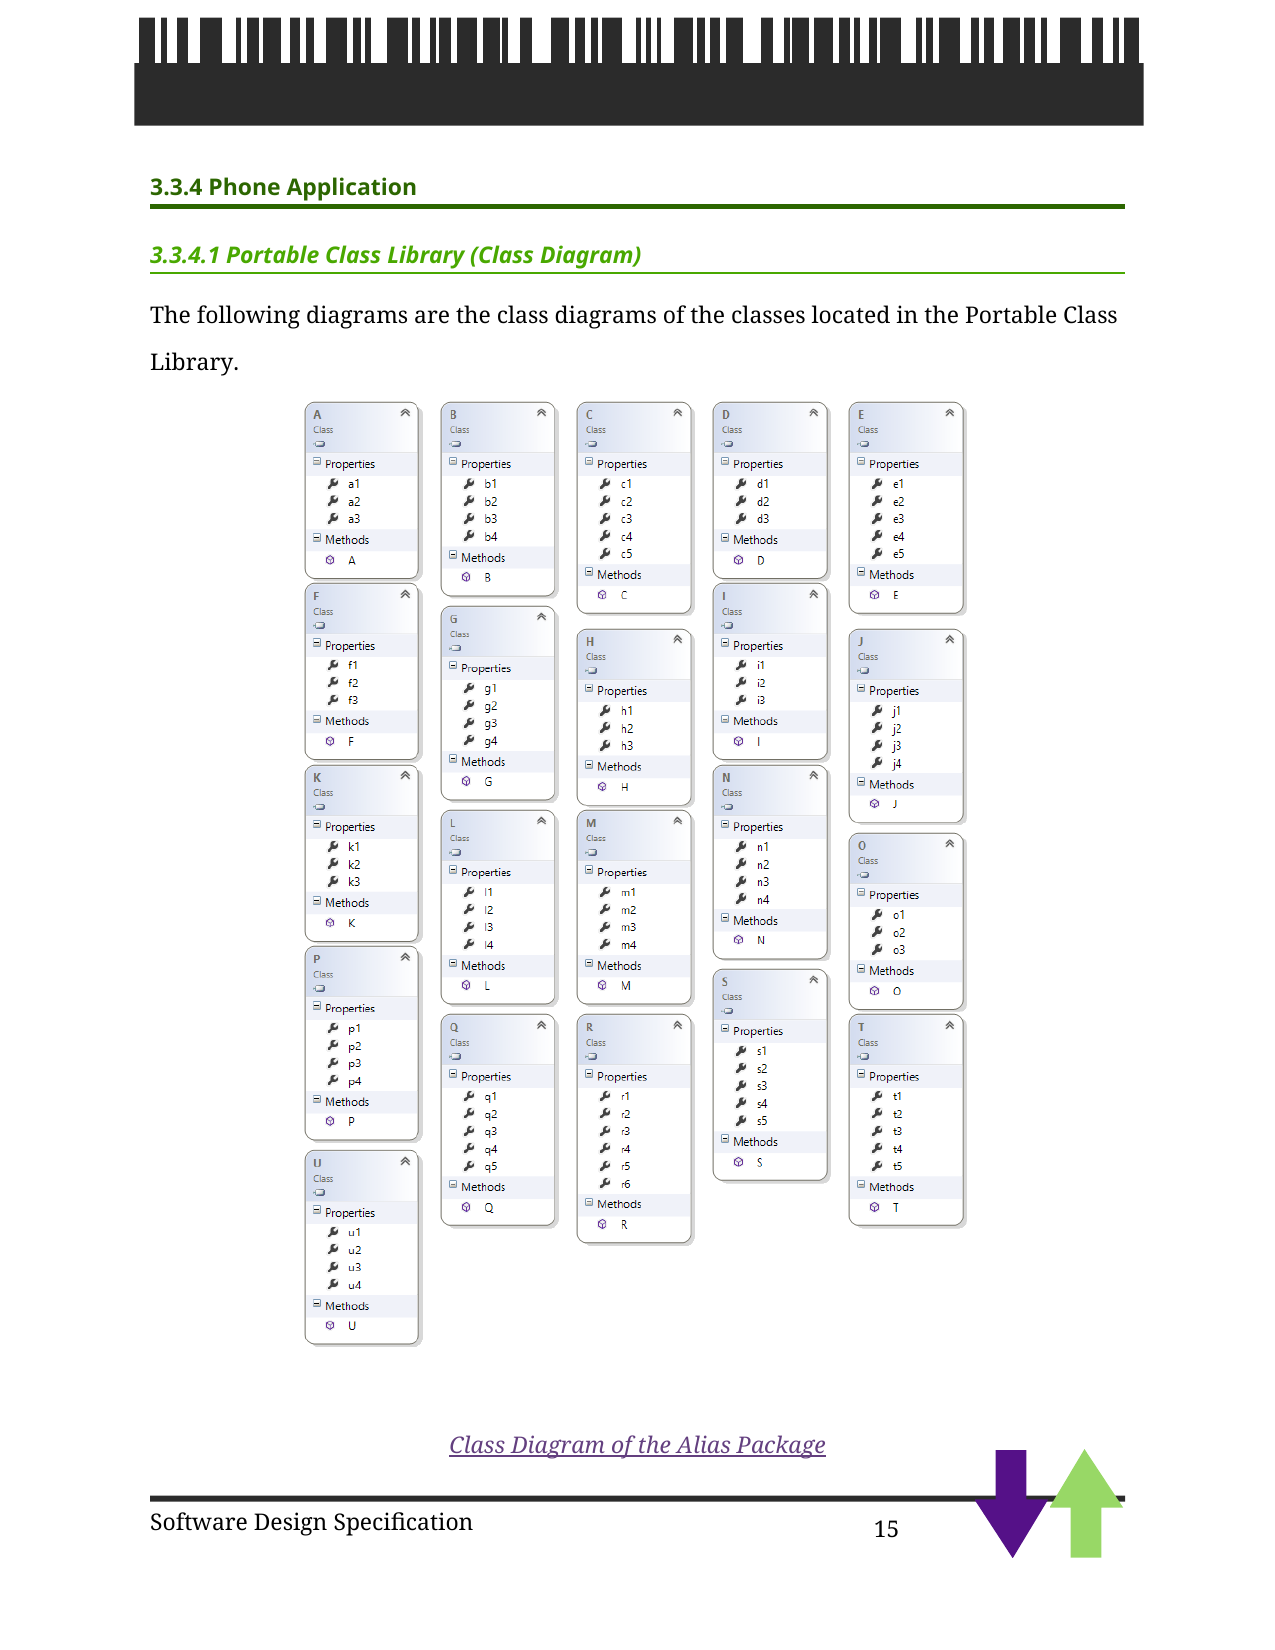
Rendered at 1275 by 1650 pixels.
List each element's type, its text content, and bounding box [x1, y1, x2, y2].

picture [258, 392, 1017, 1389]
subtitle 3.3.4.1 Portable Class Library (Class Diagram) [150, 238, 1125, 272]
text The following diagrams are the class diagrams of the classes located in the Portable Class Library. [150, 299, 1125, 377]
text Class Diagram of the Alias Package [150, 1429, 1125, 1460]
subtitle 3.3.4 Phone Application [150, 171, 1125, 204]
